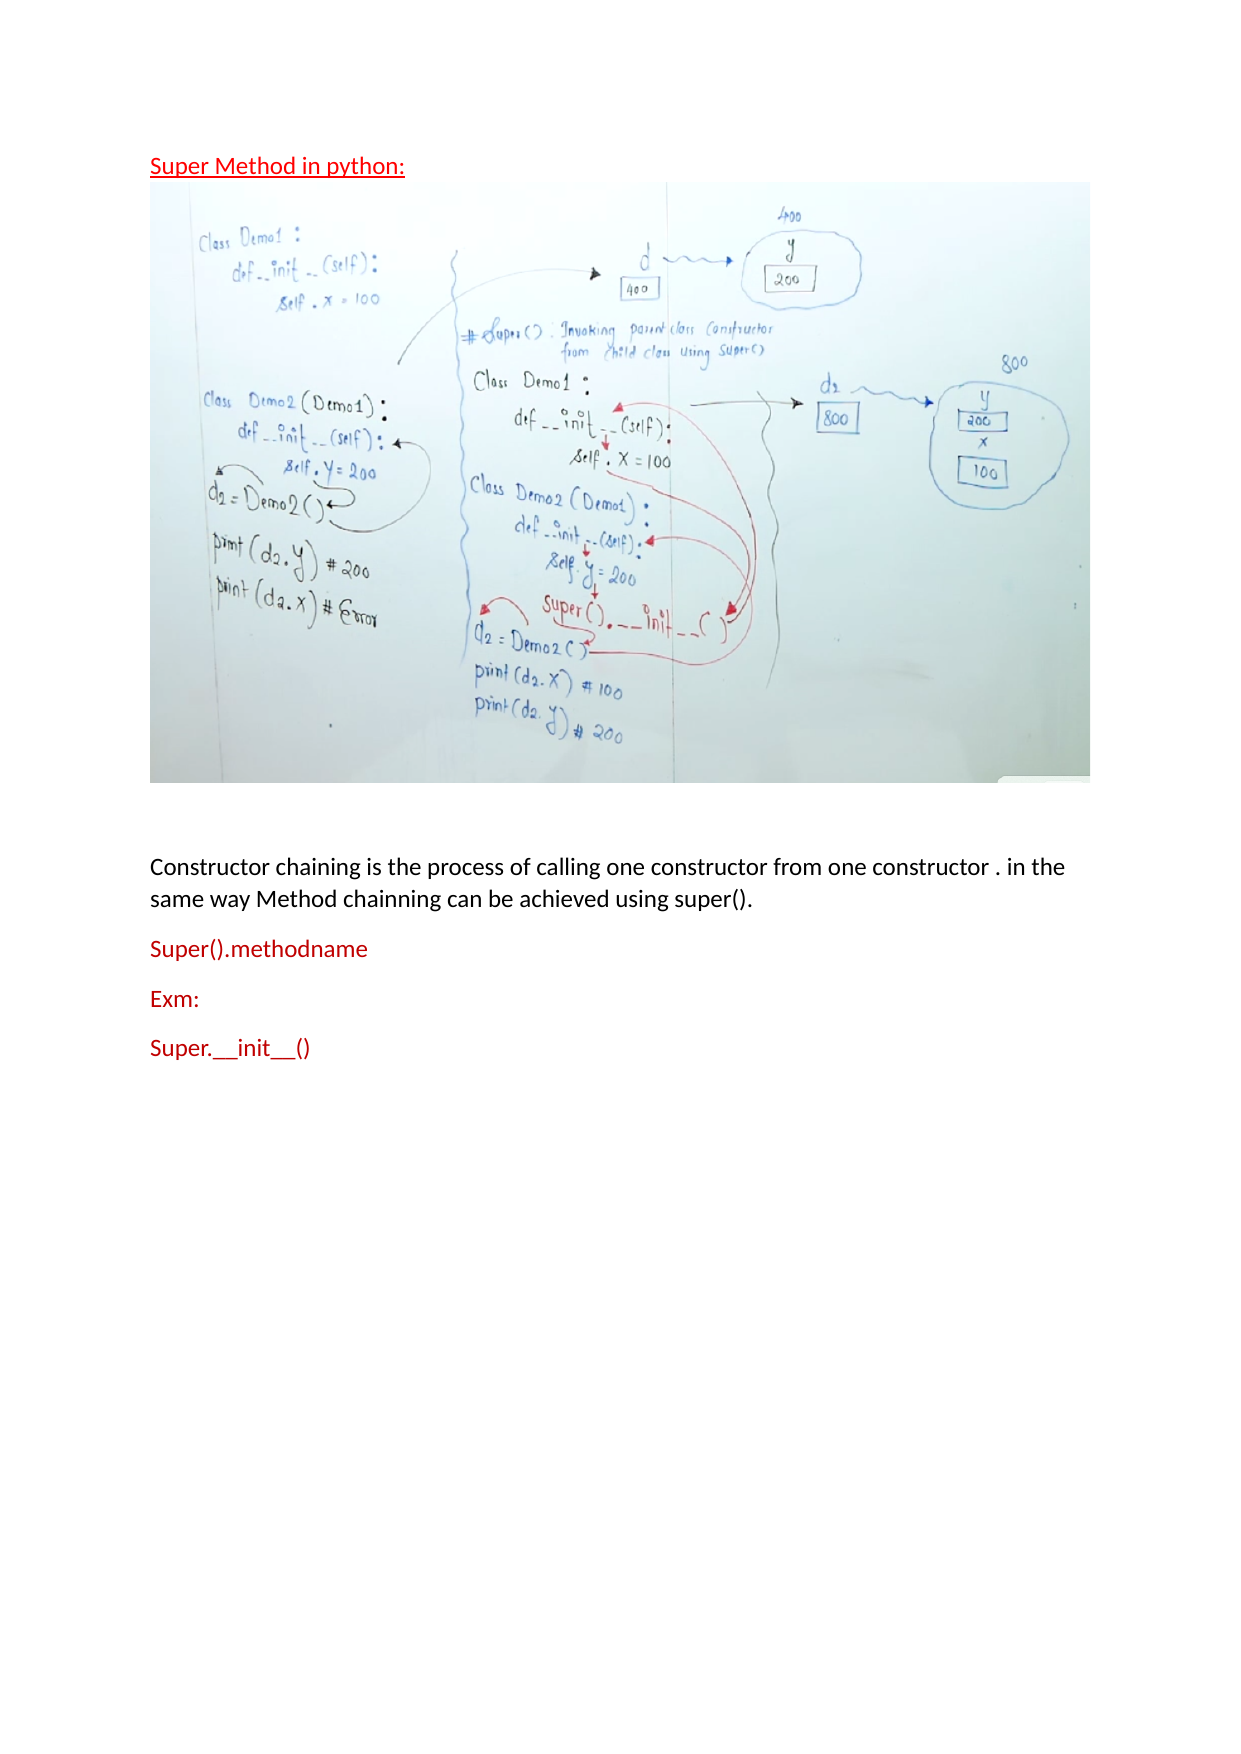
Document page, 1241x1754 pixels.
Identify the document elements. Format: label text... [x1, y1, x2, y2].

text Super Method in python: [150, 150, 1090, 182]
text Constructor chaining is the process of calling one constructor from one constructor . in the same way Method chainning can be achieved using super(). [150, 851, 1090, 914]
text Super.__init__() [150, 1032, 1090, 1063]
text Super().methodname [150, 933, 1090, 964]
text Exm: [150, 983, 1090, 1013]
picture [150, 182, 1091, 783]
